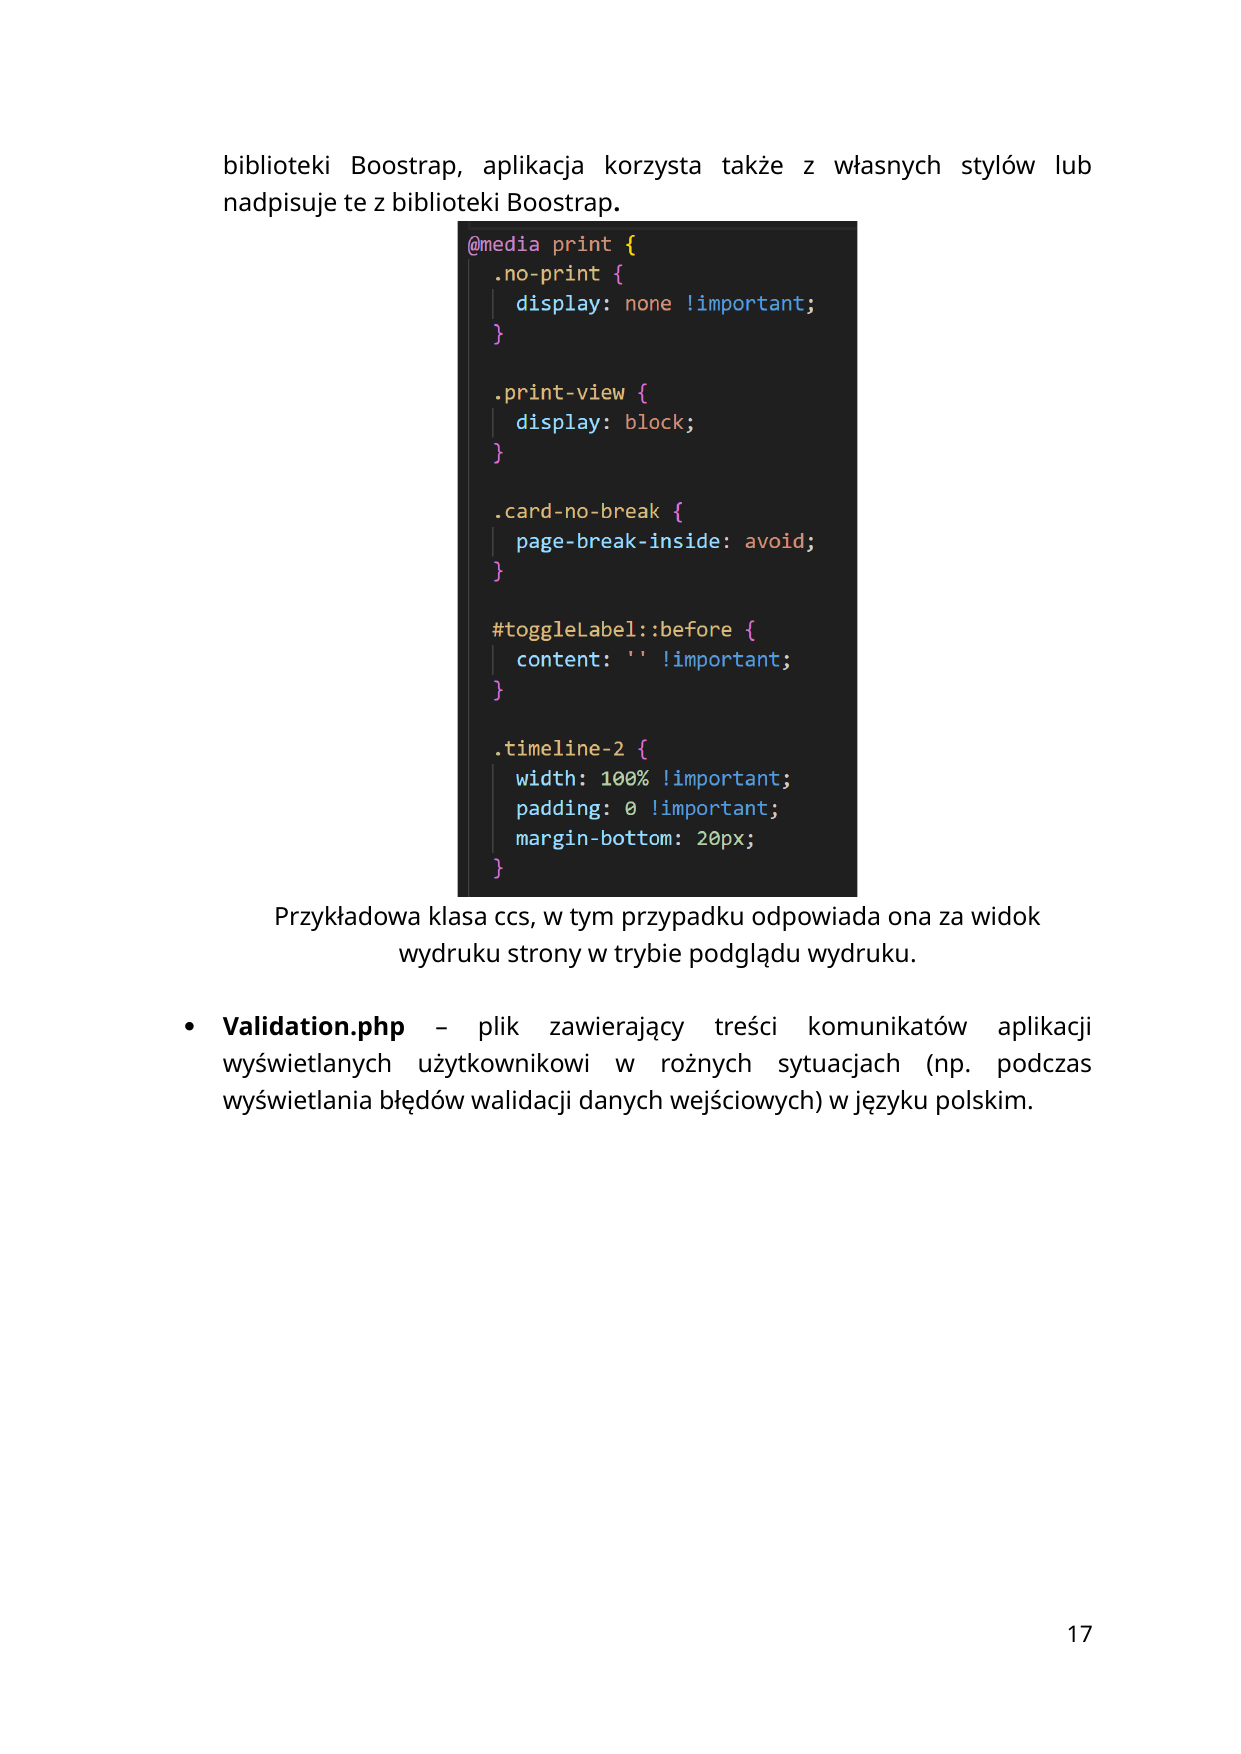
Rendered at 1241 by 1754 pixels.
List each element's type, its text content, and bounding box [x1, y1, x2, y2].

list Validation.php – plik zawierający treści komunikatów aplikacji wyświetlanych użytkownikowi w rożnych sytuacjach (np. podczas wyświetlania błędów walidacji danych wejściowych) w języku polskim. [185, 1009, 1093, 1117]
picture [457, 221, 858, 897]
list Przykładowa klasa ccs, w tym przypadku odpowiada ona za widok wydruku strony w trybie podglądu wydruku. [223, 899, 1093, 969]
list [185, 148, 1093, 218]
